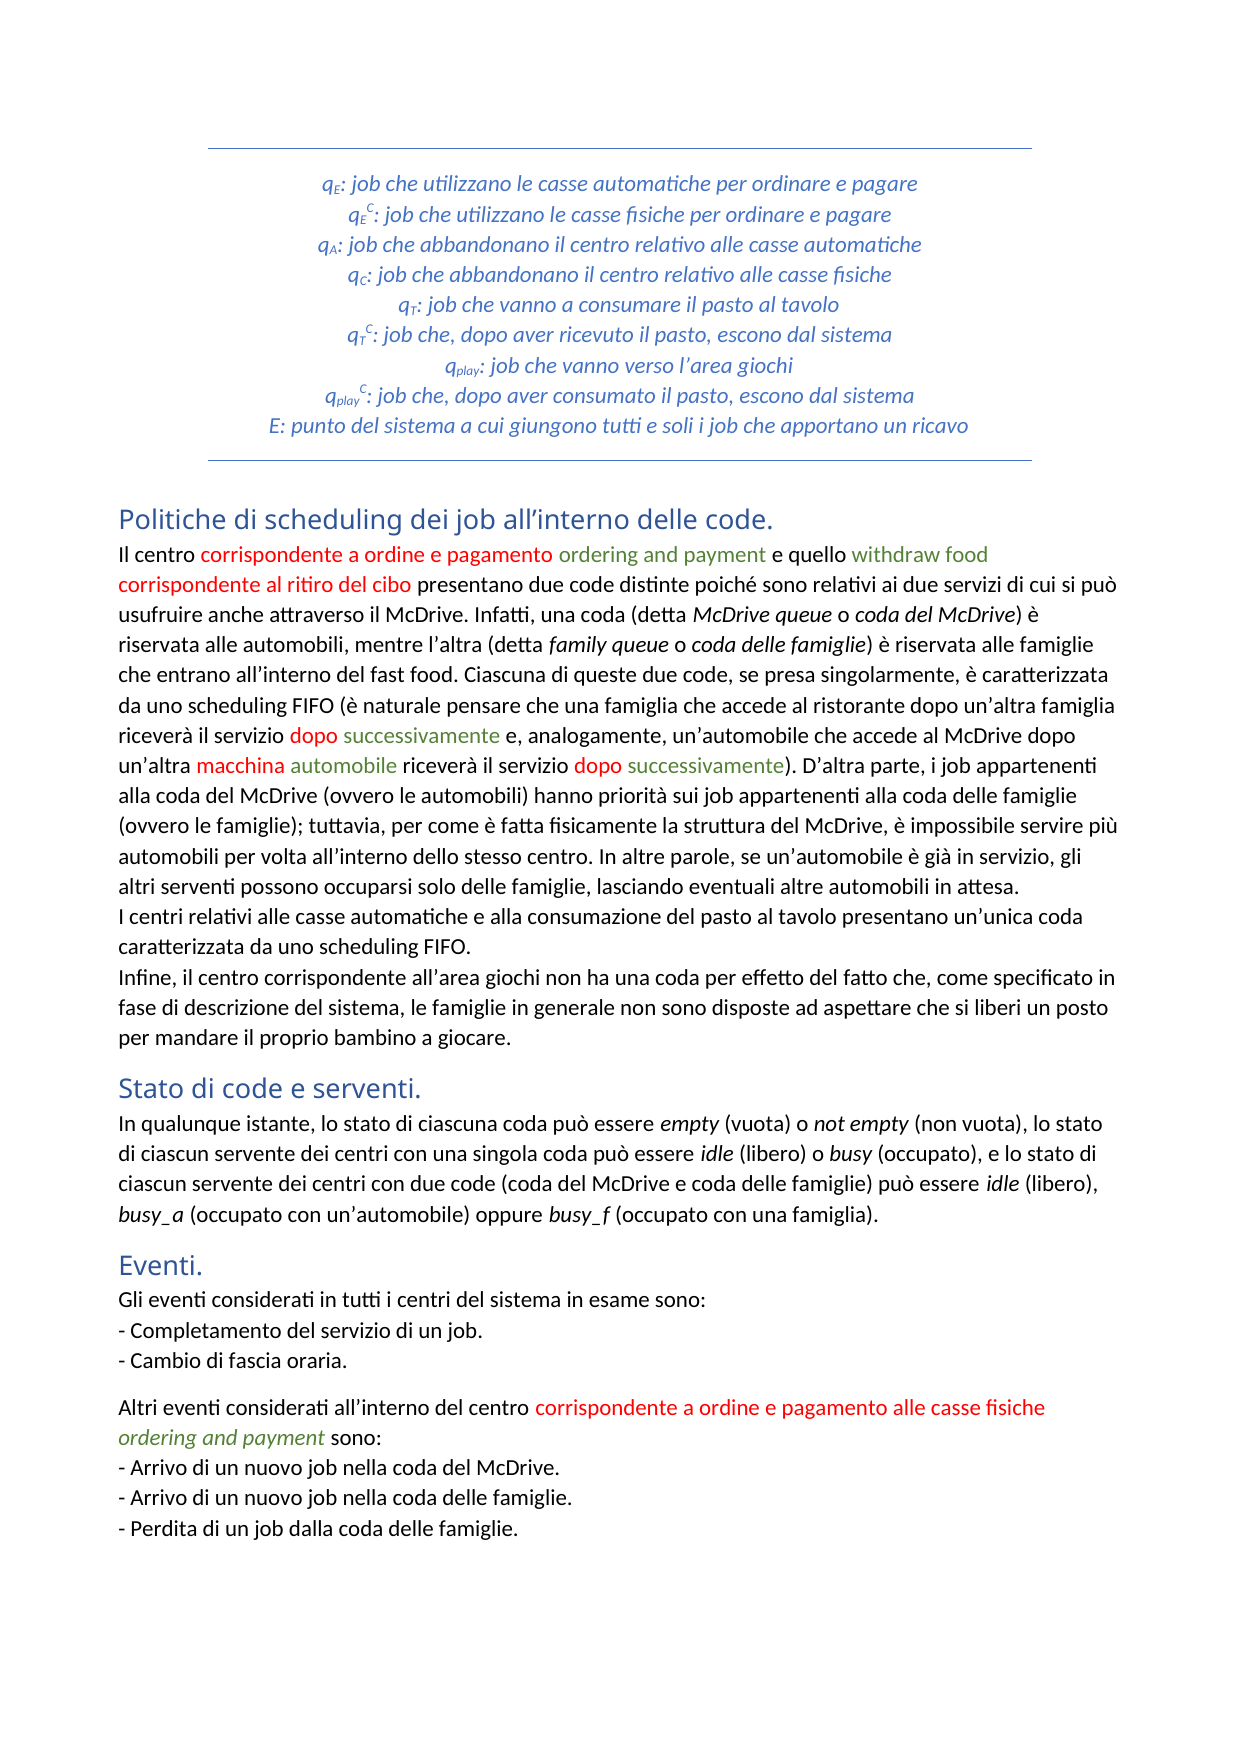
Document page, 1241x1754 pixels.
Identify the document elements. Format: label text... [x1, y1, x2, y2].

text Stato di code e serventi. In qualunque istante, lo stato di ciascuna coda può essere empty (vuota) o not empty (non vuota), lo stato di ciascun servente dei centri con una singola coda può essere idle (libero) o busy (occupato), e lo stato di ciascun servente dei centri con due code (coda del McDrive e coda delle famiglie) può essere idle (libero), busy_a (occupato con un’automobile) oppure busy_f (occupato con una famiglia). [118, 1070, 1122, 1228]
text Politiche di scheduling dei job all’interno delle code. Il centro corrispondente a ordine e pagamento ordering and payment e quello withdraw food corrispondente al ritiro del cibo presentano due code distinte poiché sono relativi ai due servizi di cui si può usufruire anche attraverso il McDrive. Infatti, una coda (detta McDrive queue o coda del McDrive) è riservata alle automobili, mentre l’altra (detta family queue o coda delle famiglie) è riservata alle famiglie che entrano all’interno del fast food. Ciascuna di queste due code, se presa singolarmente, è caratterizzata da uno scheduling FIFO (è naturale pensare che una famiglia che accede al ristorante dopo un’altra famiglia riceverà il servizio dopo successivamente e, analogamente, un’automobile che accede al McDrive dopo un’altra macchina automobile riceverà il servizio dopo successivamente). D’altra parte, i job appartenenti alla coda del McDrive (ovvero le automobili) hanno priorità sui job appartenenti alla coda delle famiglie (ovvero le famiglie); tuttavia, per come è fatta fisicamente la struttura del McDrive, è impossibile servire più automobili per volta all’interno dello stesso centro. In altre parole, se un’automobile è già in servizio, gli altri serventi possono occuparsi solo delle famiglie, lasciando eventuali altre automobili in attesa. I centri relativi alle casse automatiche e alla consumazione del pasto al tavolo presentano un’unica coda caratterizzata da uno scheduling FIFO. Infine, il centro corrispondente all’area giochi non ha una coda per effetto del fatto che, come specificato in fase di descrizione del sistema, le famiglie in generale non sono disposte ad aspettare che si liberi un posto per mandare il proprio bambino a giocare. [118, 501, 1122, 1051]
text qE: job che utilizzano le casse automatiche per ordinare e pagare qEC: job che utilizzano le casse fisiche per ordinare e pagare qA: job che abbandonano il centro relativo alle casse automatiche qC: job che abbandonano il centro relativo alle casse fisiche qT: job che vanno a consumare il pasto al tavolo qTC: job che, dopo aver ricevuto il pasto, escono dal sistema qplay: job che vanno verso l’area giochi qplayC: job che, dopo aver consumato il pasto, escono dal sistema E: punto del sistema a cui giungono tutti e soli i job che apportano un ricavo [208, 149, 1032, 460]
text Eventi. Gli eventi considerati in tutti i centri del sistema in esame sono: - Completamento del servizio di un job. - Cambio di fascia oraria. [118, 1247, 1122, 1374]
text Altri eventi considerati all’interno del centro corrispondente a ordine e pagamento alle casse fisiche ordering and payment sono: - Arrivo di un nuovo job nella coda del McDrive. - Arrivo di un nuovo job nella coda delle famiglie. - Perdita di un job dalla coda delle famiglie. [118, 1393, 1122, 1542]
